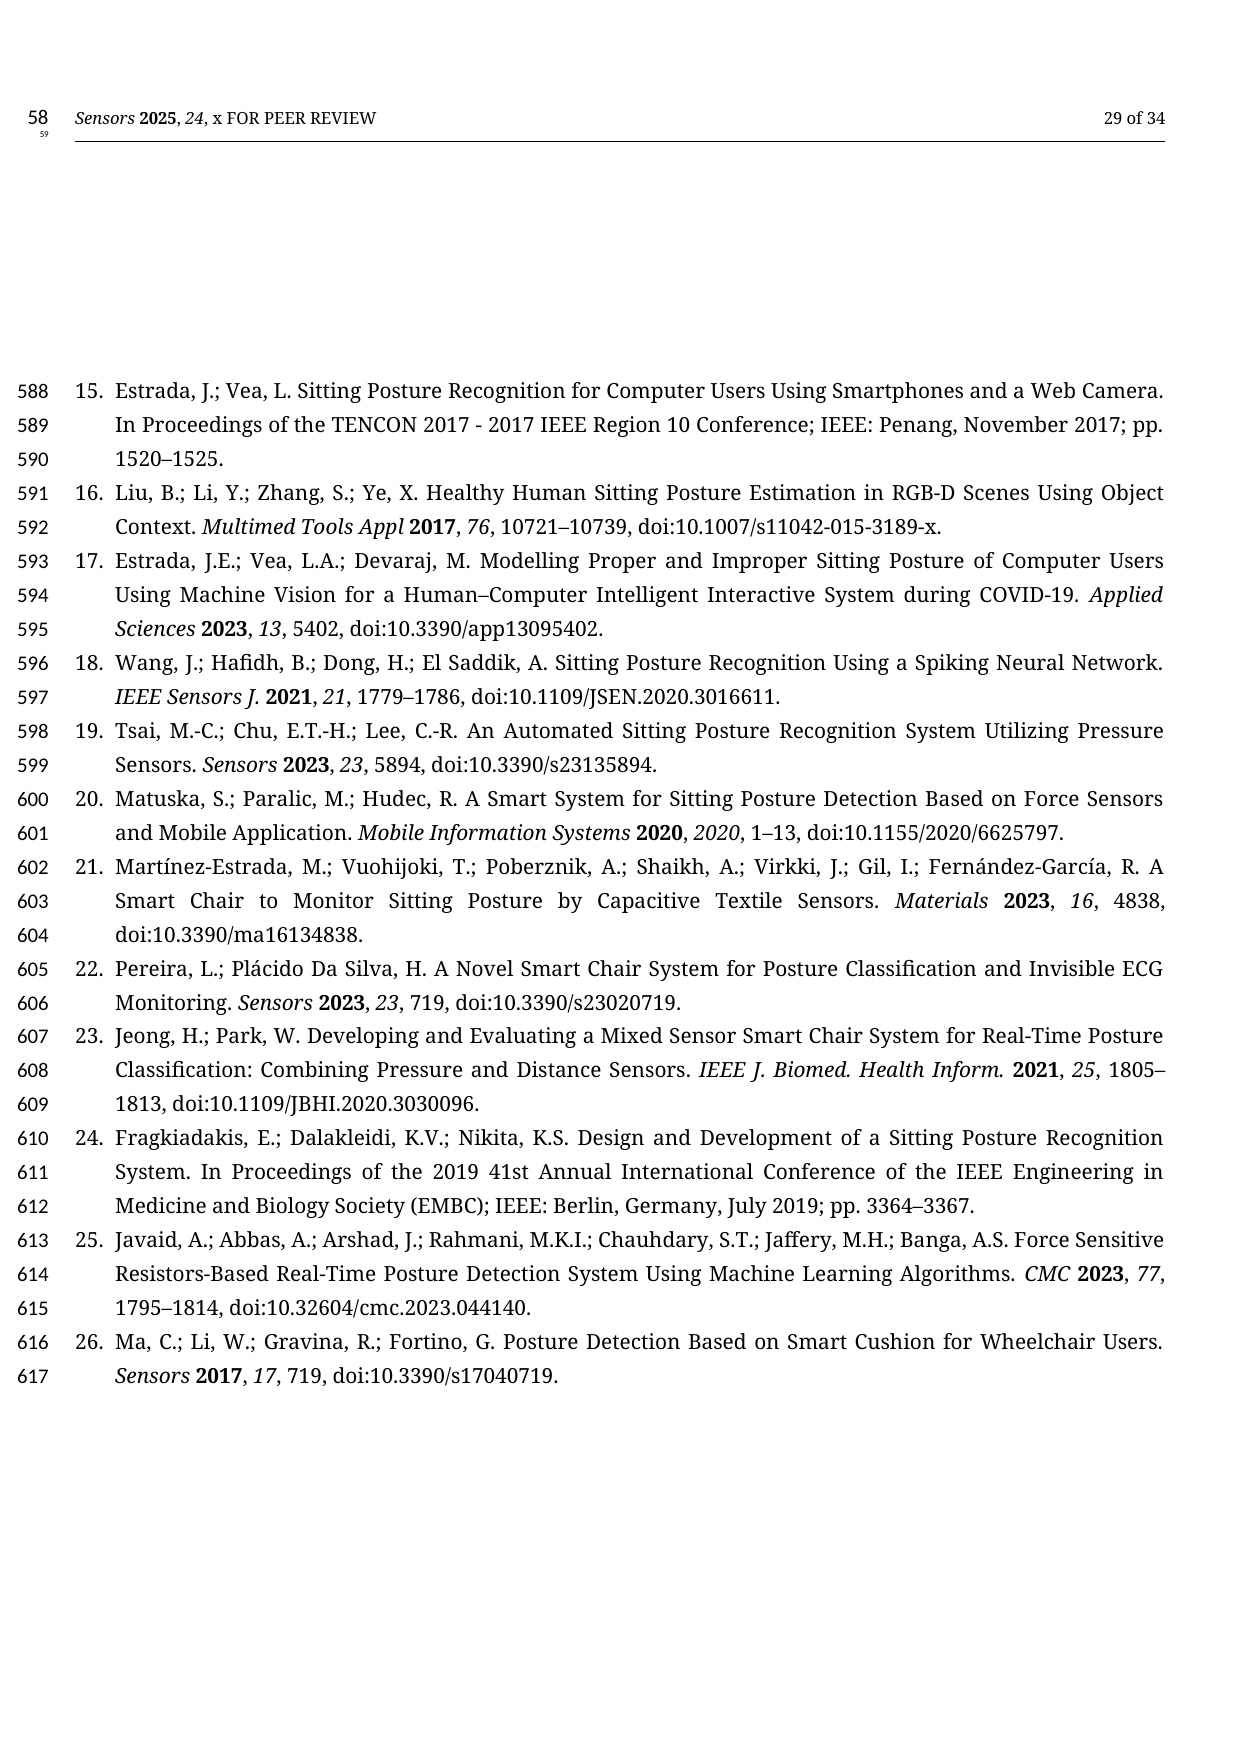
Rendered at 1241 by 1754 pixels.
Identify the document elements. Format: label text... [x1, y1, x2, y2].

text 17. Estrada, J.E.; Vea, L.A.; Devaraj, M. Modelling Proper and Improper Sitting Posture of Computer Users Using Machine Vision for a Human–Computer Intelligent Interactive System during COVID-19. Applied Sciences 2023, 13, 5402, doi:10.3390/app13095402. [75, 543, 1165, 645]
text 15. Estrada, J.; Vea, L. Sitting Posture Recognition for Computer Users Using Smartphones and a Web Camera. In Proceedings of the TENCON 2017 - 2017 IEEE Region 10 Conference; IEEE: Penang, November 2017; pp. 1520–1525. [75, 374, 1165, 476]
text 22. Pereira, L.; Plácido Da Silva, H. A Novel Smart Chair System for Posture Classification and Invisible ECG Monitoring. Sensors 2023, 23, 719, doi:10.3390/s23020719. [75, 951, 1165, 1019]
text 16. Liu, B.; Li, Y.; Zhang, S.; Ye, X. Healthy Human Sitting Posture Estimation in RGB-D Scenes Using Object Context. Multimed Tools Appl 2017, 76, 10721–10739, doi:10.1007/s11042-015-3189-x. [75, 476, 1165, 543]
text 21. Martínez-Estrada, M.; Vuohijoki, T.; Poberznik, A.; Shaikh, A.; Virkki, J.; Gil, I.; Fernández-García, R. A Smart Chair to Monitor Sitting Posture by Capacitive Textile Sensors. Materials 2023, 16, 4838, doi:10.3390/ma16134838. [75, 849, 1165, 951]
text 19. Tsai, M.-C.; Chu, E.T.-H.; Lee, C.-R. An Automated Sitting Posture Recognition System Utilizing Pressure Sensors. Sensors 2023, 23, 5894, doi:10.3390/s23135894. [75, 713, 1165, 781]
text 18. Wang, J.; Hafidh, B.; Dong, H.; El Saddik, A. Sitting Posture Recognition Using a Spiking Neural Network. IEEE Sensors J. 2021, 21, 1779–1786, doi:10.1109/JSEN.2020.3016611. [75, 645, 1165, 713]
text 23. Jeong, H.; Park, W. Developing and Evaluating a Mixed Sensor Smart Chair System for Real-Time Posture Classification: Combining Pressure and Distance Sensors. IEEE J. Biomed. Health Inform. 2021, 25, 1805–1813, doi:10.1109/JBHI.2020.3030096. [75, 1019, 1165, 1121]
text 24. Fragkiadakis, E.; Dalakleidi, K.V.; Nikita, K.S. Design and Development of a Sitting Posture Recognition System. In Proceedings of the 2019 41st Annual International Conference of the IEEE Engineering in Medicine and Biology Society (EMBC); IEEE: Berlin, Germany, July 2019; pp. 3364–3367. [75, 1121, 1165, 1223]
text 26. Ma, C.; Li, W.; Gravina, R.; Fortino, G. Posture Detection Based on Smart Cushion for Wheelchair Users. Sensors 2017, 17, 719, doi:10.3390/s17040719. [75, 1324, 1165, 1392]
text 25. Javaid, A.; Abbas, A.; Arshad, J.; Rahmani, M.K.I.; Chauhdary, S.T.; Jaffery, M.H.; Banga, A.S. Force Sensitive Resistors-Based Real-Time Posture Detection System Using Machine Learning Algorithms. CMC 2023, 77, 1795–1814, doi:10.32604/cmc.2023.044140. [75, 1223, 1165, 1324]
text 20. Matuska, S.; Paralic, M.; Hudec, R. A Smart System for Sitting Posture Detection Based on Force Sensors and Mobile Application. Mobile Information Systems 2020, 2020, 1–13, doi:10.1155/2020/6625797. [75, 781, 1165, 849]
